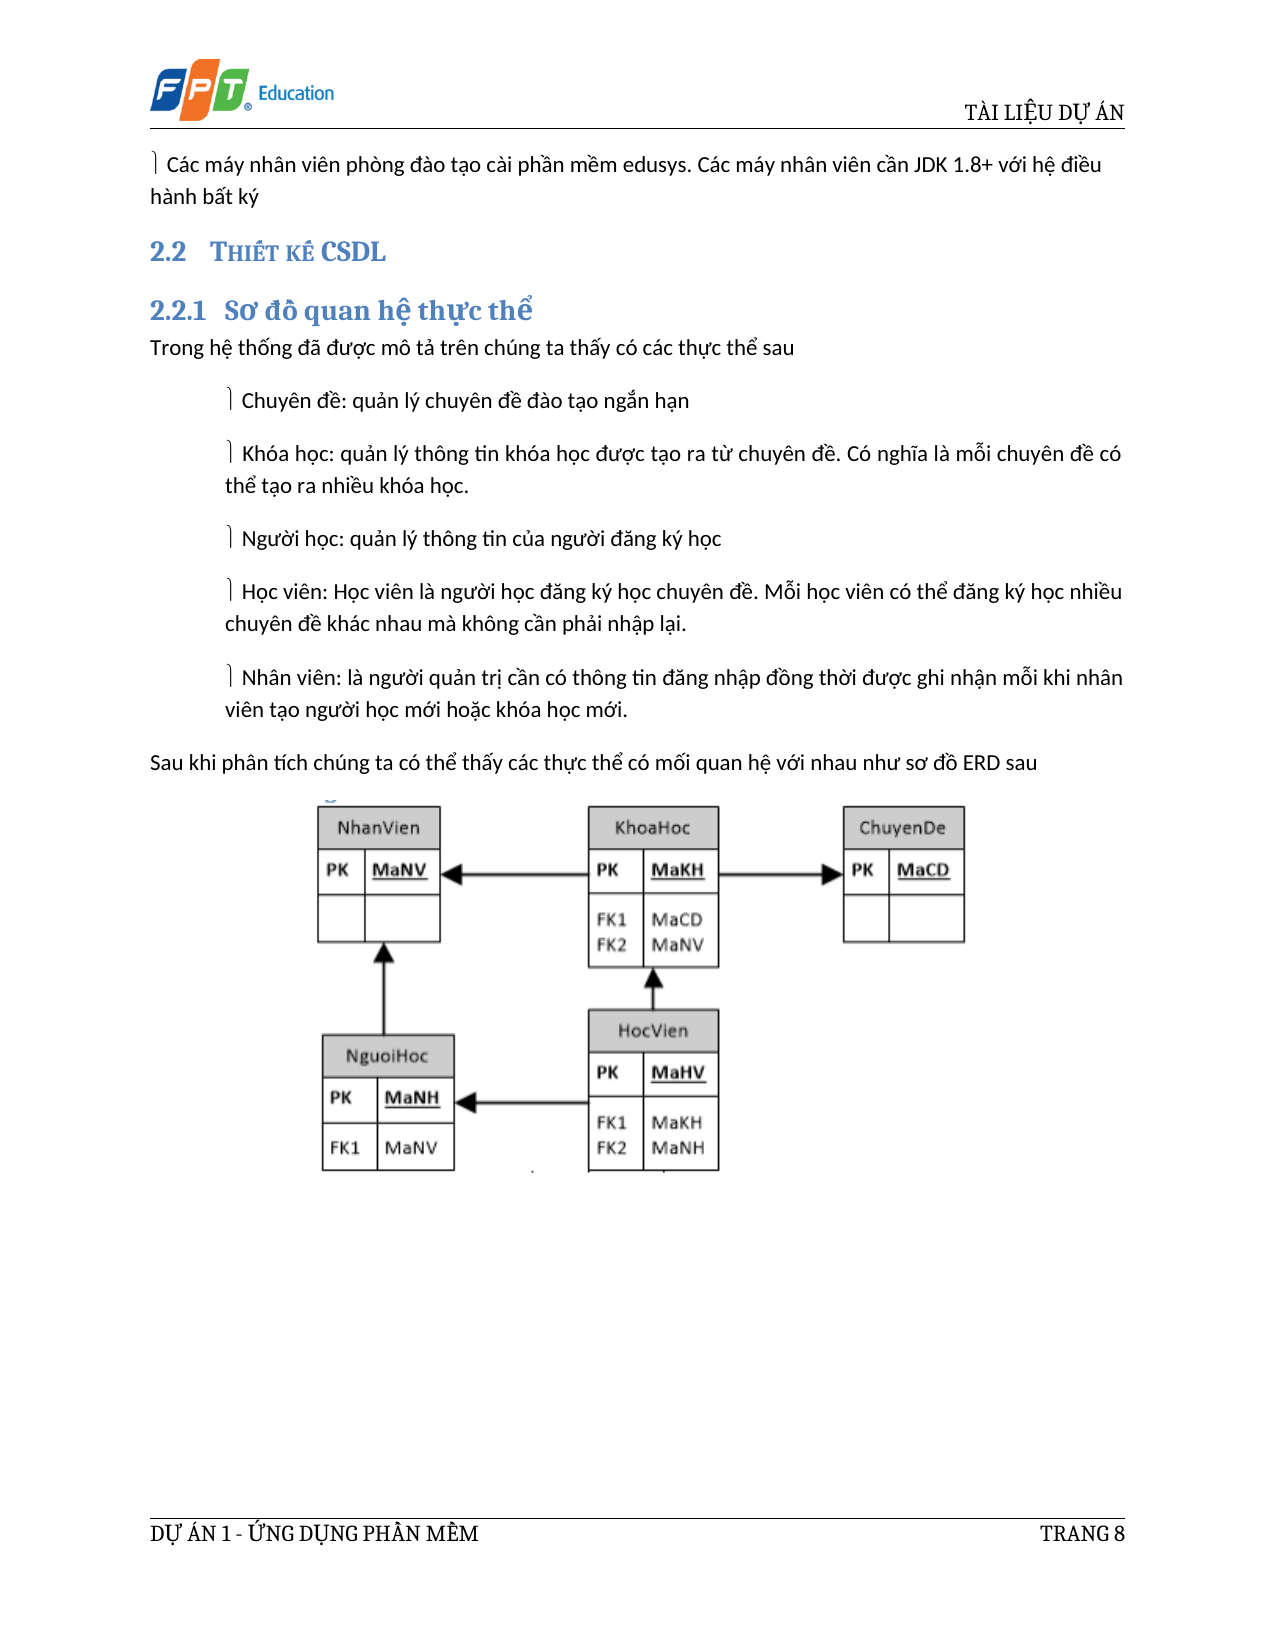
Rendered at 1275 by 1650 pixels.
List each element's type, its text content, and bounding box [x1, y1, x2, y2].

text Các máy nhân viên phòng đào tạo cài phần mềm edusys. Các máy nhân viên cần JDK 1.8+ với hệ điều hành bất ký [150, 150, 1125, 210]
text Chuyên đề: quản lý chuyên đề đào tạo ngắn hạn [225, 386, 1125, 414]
text Người học: quản lý thông tin của người đăng ký học [225, 524, 1125, 552]
picture [305, 800, 970, 1176]
subtitle Sơ đồ quan hệ thực thể [150, 294, 1125, 328]
picture [150, 59, 336, 121]
text Khóa học: quản lý thông tin khóa học được tạo ra từ chuyên đề. Có nghĩa là mỗi chuyên đề có thể tạo ra nhiều khóa học. [225, 439, 1125, 499]
subtitle Thiết kế CSDL [150, 235, 1125, 269]
text Sau khi phân tích chúng ta có thể thấy các thực thể có mối quan hệ với nhau như sơ đồ ERD sau [150, 748, 1125, 776]
text Nhân viên: là người quản trị cần có thông tin đăng nhập đồng thời được ghi nhận mỗi khi nhân viên tạo người học mới hoặc khóa học mới. [225, 663, 1125, 723]
text Trong hệ thống đã được mô tả trên chúng ta thấy có các thực thể sau [150, 333, 1125, 361]
text Học viên: Học viên là người học đăng ký học chuyên đề. Mỗi học viên có thể đăng ký học nhiều chuyên đề khác nhau mà không cần phải nhập lại. [225, 577, 1125, 638]
